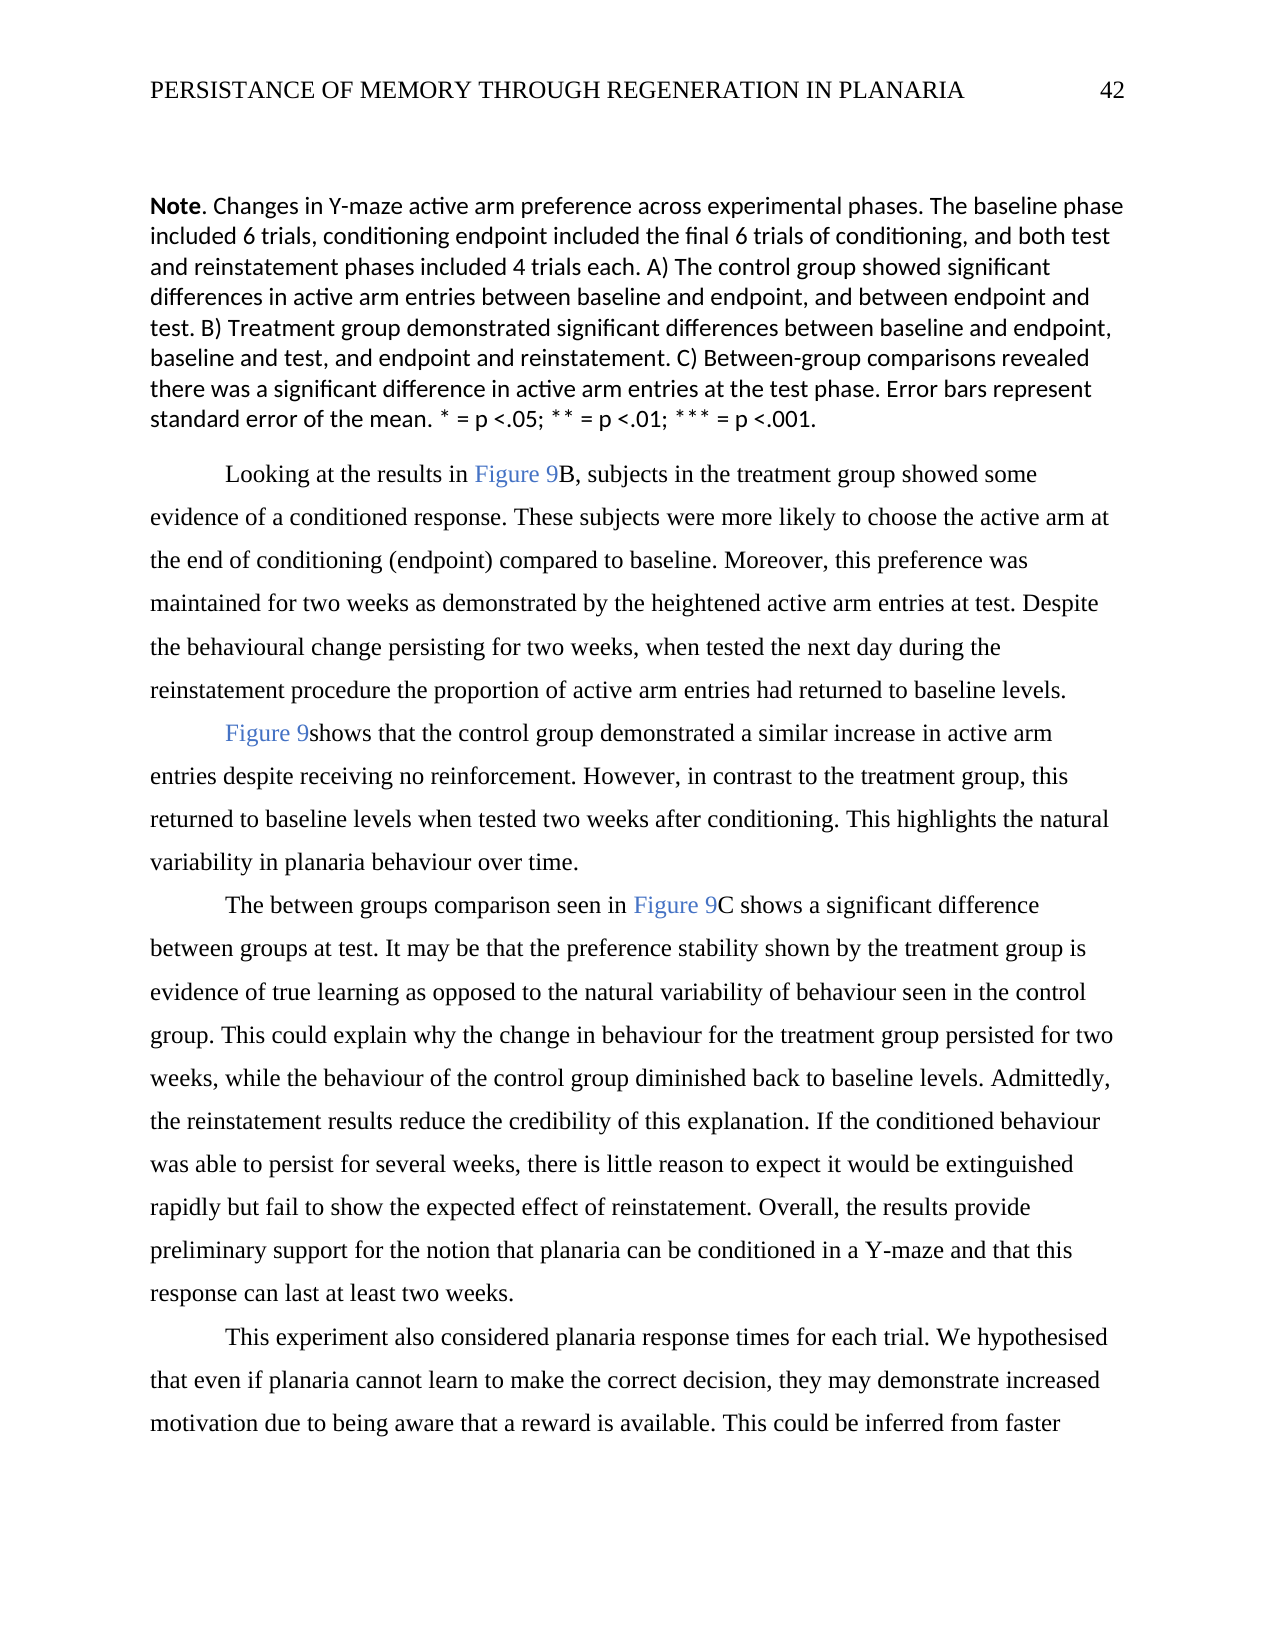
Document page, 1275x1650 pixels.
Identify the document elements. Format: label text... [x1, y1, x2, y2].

text Looking at the results in Figure 9B, subjects in the treatment group showed some evidence of a conditioned response. These subjects were more likely to choose the active arm at the end of conditioning (endpoint) compared to baseline. Moreover, this preference was maintained for two weeks as demonstrated by the heightened active arm entries at test. Despite the behavioural change persisting for two weeks, when tested the next day during the reinstatement procedure the proportion of active arm entries had returned to baseline levels. [150, 459, 1125, 703]
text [150, 1322, 1125, 1437]
text Note. Changes in Y-maze active arm preference across experimental phases. The baseline phase included 6 trials, conditioning endpoint included the final 6 trials of conditioning, and both test and reinstatement phases included 4 trials each. A) The control group showed significant differences in active arm entries between baseline and endpoint, and between endpoint and test. B) Treatment group demonstrated significant differences between baseline and endpoint, baseline and test, and endpoint and reinstatement. C) Between-group comparisons revealed there was a significant difference in active arm entries at the test phase. Error bars represent standard error of the mean. * = p <.05; ** = p <.01; *** = p <.001. [150, 190, 1125, 434]
text Figure 9shows that the control group demonstrated a similar increase in active arm entries despite receiving no reinforcement. However, in contrast to the treatment group, this returned to baseline levels when tested two weeks after conditioning. This highlights the natural variability in planaria behaviour over time. [150, 718, 1125, 876]
text The between groups comparison seen in Figure 9C shows a significant difference between groups at test. It may be that the preference stability shown by the treatment group is evidence of true learning as opposed to the natural variability of behaviour seen in the control group. This could explain why the change in behaviour for the treatment group persisted for two weeks, while the behaviour of the control group diminished back to baseline levels. Admittedly, the reinstatement results reduce the credibility of this explanation. If the conditioned behaviour was able to persist for several weeks, there is little reason to expect it would be extinguished rapidly but fail to show the expected effect of reinstatement. Overall, the results provide preliminary support for the notion that planaria can be conditioned in a Y-maze and that this response can last at least two weeks. [150, 890, 1125, 1307]
